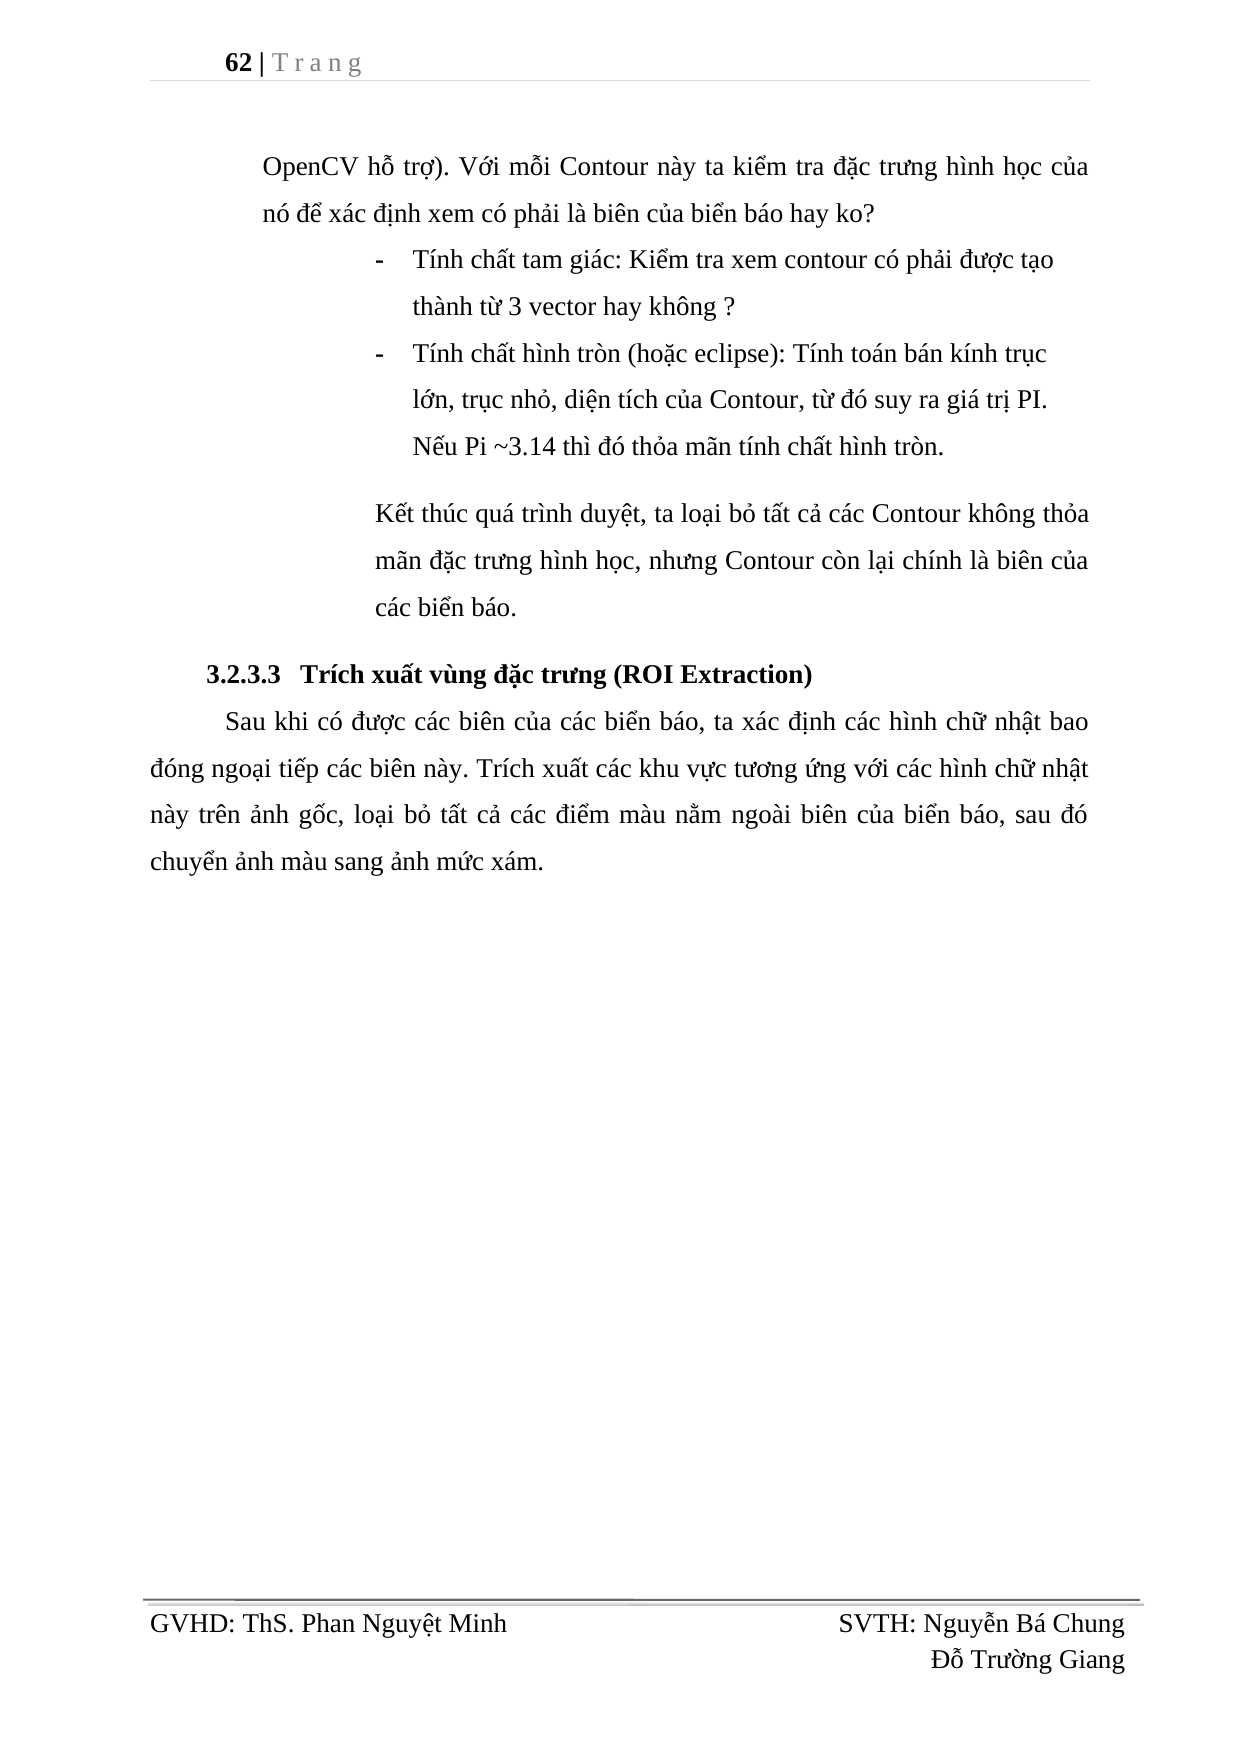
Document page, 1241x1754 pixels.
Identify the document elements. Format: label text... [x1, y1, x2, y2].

text Sau khi có được các biên của các biển báo, ta xác định các hình chữ nhật bao đóng ngoại tiếp các biên này. Trích xuất các khu vực tương ứng với các hình chữ nhật này trên ảnh gốc, loại bỏ tất cả các điểm màu nằm ngoài biên của biển báo, sau đó chuyển ảnh màu sang ảnh mức xám. [150, 705, 1090, 876]
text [262, 150, 1090, 228]
text Kết thúc quá trình duyệt, ta loại bỏ tất cả các Contour không thỏa mãn đặc trưng hình học, nhưng Contour còn lại chính là biên của các biển báo. [375, 497, 1090, 622]
list Tính chất hình tròn (hoặc eclipse): Tính toán bán kính trục lớn, trục nhỏ, diện tích của Contour, từ đó suy ra giá trị PI. Nếu Pi ~3.14 thì đó thỏa mãn tính chất hình tròn. [375, 337, 1090, 461]
subtitle Trích xuất vùng đặc trưng (ROI Extraction) [206, 658, 1090, 689]
list Tính chất tam giác: Kiểm tra xem contour có phải được tạo thành từ 3 vector hay không ? [375, 243, 1090, 321]
